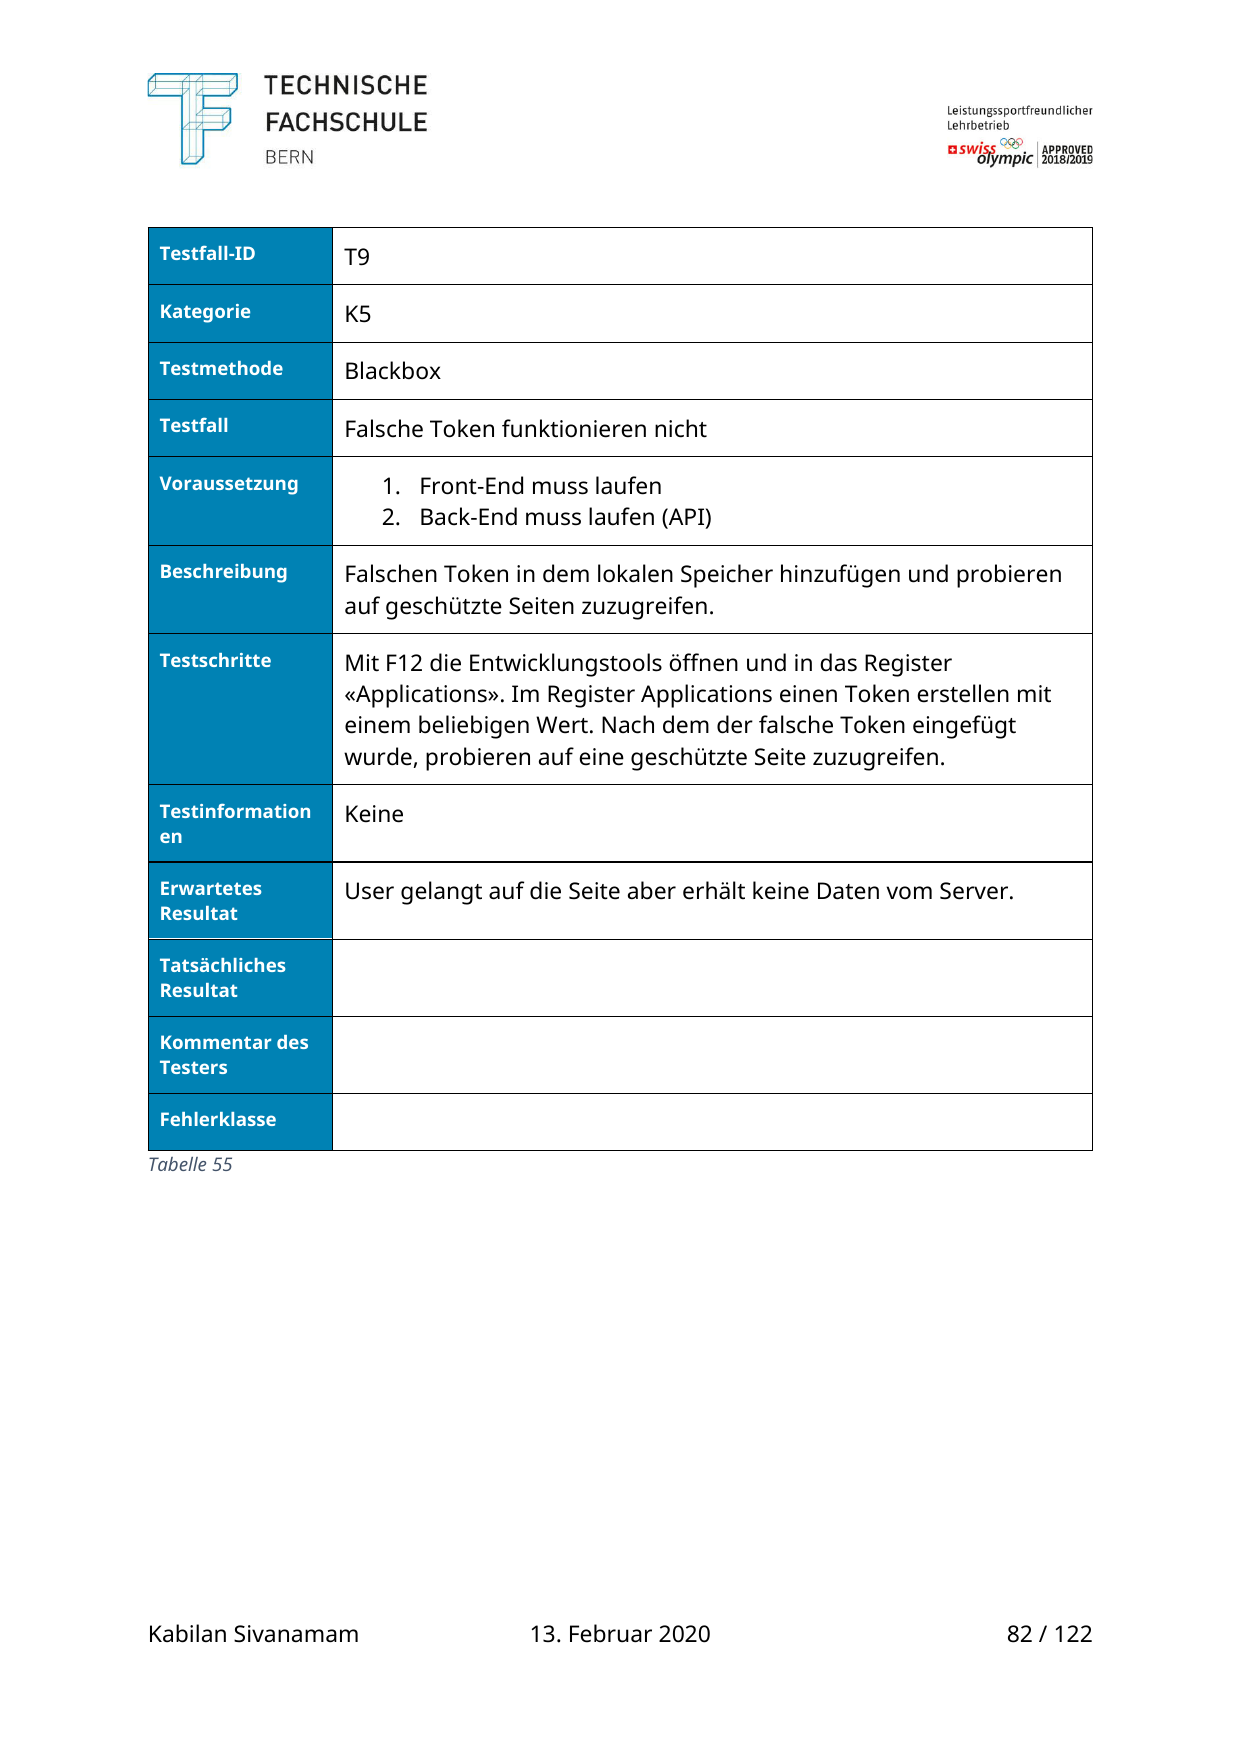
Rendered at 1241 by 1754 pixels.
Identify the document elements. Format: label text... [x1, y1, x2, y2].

table_cell K5 [333, 285, 1092, 342]
table_cell Erwartetes Resultat [149, 863, 332, 938]
table_cell Falschen Token in dem lokalen Speicher hinzufügen und probieren auf geschützte Seiten zuzugreifen. [333, 546, 1092, 633]
table_header T9 [333, 228, 1092, 284]
table_cell Tatsächliches Resultat [149, 940, 332, 1016]
table_cell Fehlerklasse [149, 1094, 332, 1150]
table_cell Kommentar des Testers [149, 1017, 332, 1093]
table_cell Mit F12 die Entwicklungstools öffnen und in das Register «Applications». Im Register Applications einen Token erstellen mit einem beliebigen Wert. Nach dem der falsche Token eingefügt wurde, probieren auf eine geschützte Seite zuzugreifen. [333, 634, 1092, 784]
table_cell Testmethode [149, 343, 332, 399]
table_cell Keine [333, 785, 1092, 861]
table_cell Testinformationen [149, 785, 332, 861]
table_cell Testfall [149, 400, 332, 456]
table_cell Beschreibung [149, 546, 332, 633]
table_cell Voraussetzung [149, 457, 332, 545]
table_cell Kategorie [149, 285, 332, 342]
table_cell Testschritte [149, 634, 332, 784]
table_cell User gelangt auf die Seite aber erhält keine Daten vom Server. [333, 863, 1092, 938]
table_cell [333, 1094, 1092, 1150]
picture [147, 73, 1093, 196]
table_cell [333, 940, 1092, 1016]
table_cell [333, 1017, 1092, 1093]
table_cell Falsche Token funktionieren nicht [333, 400, 1092, 456]
table_header Testfall-ID [149, 228, 332, 284]
text Tabelle 55 [148, 1151, 1093, 1177]
table_cell Front-End muss laufen Back-End muss laufen (API) [333, 457, 1092, 545]
table_cell Blackbox [333, 343, 1092, 399]
